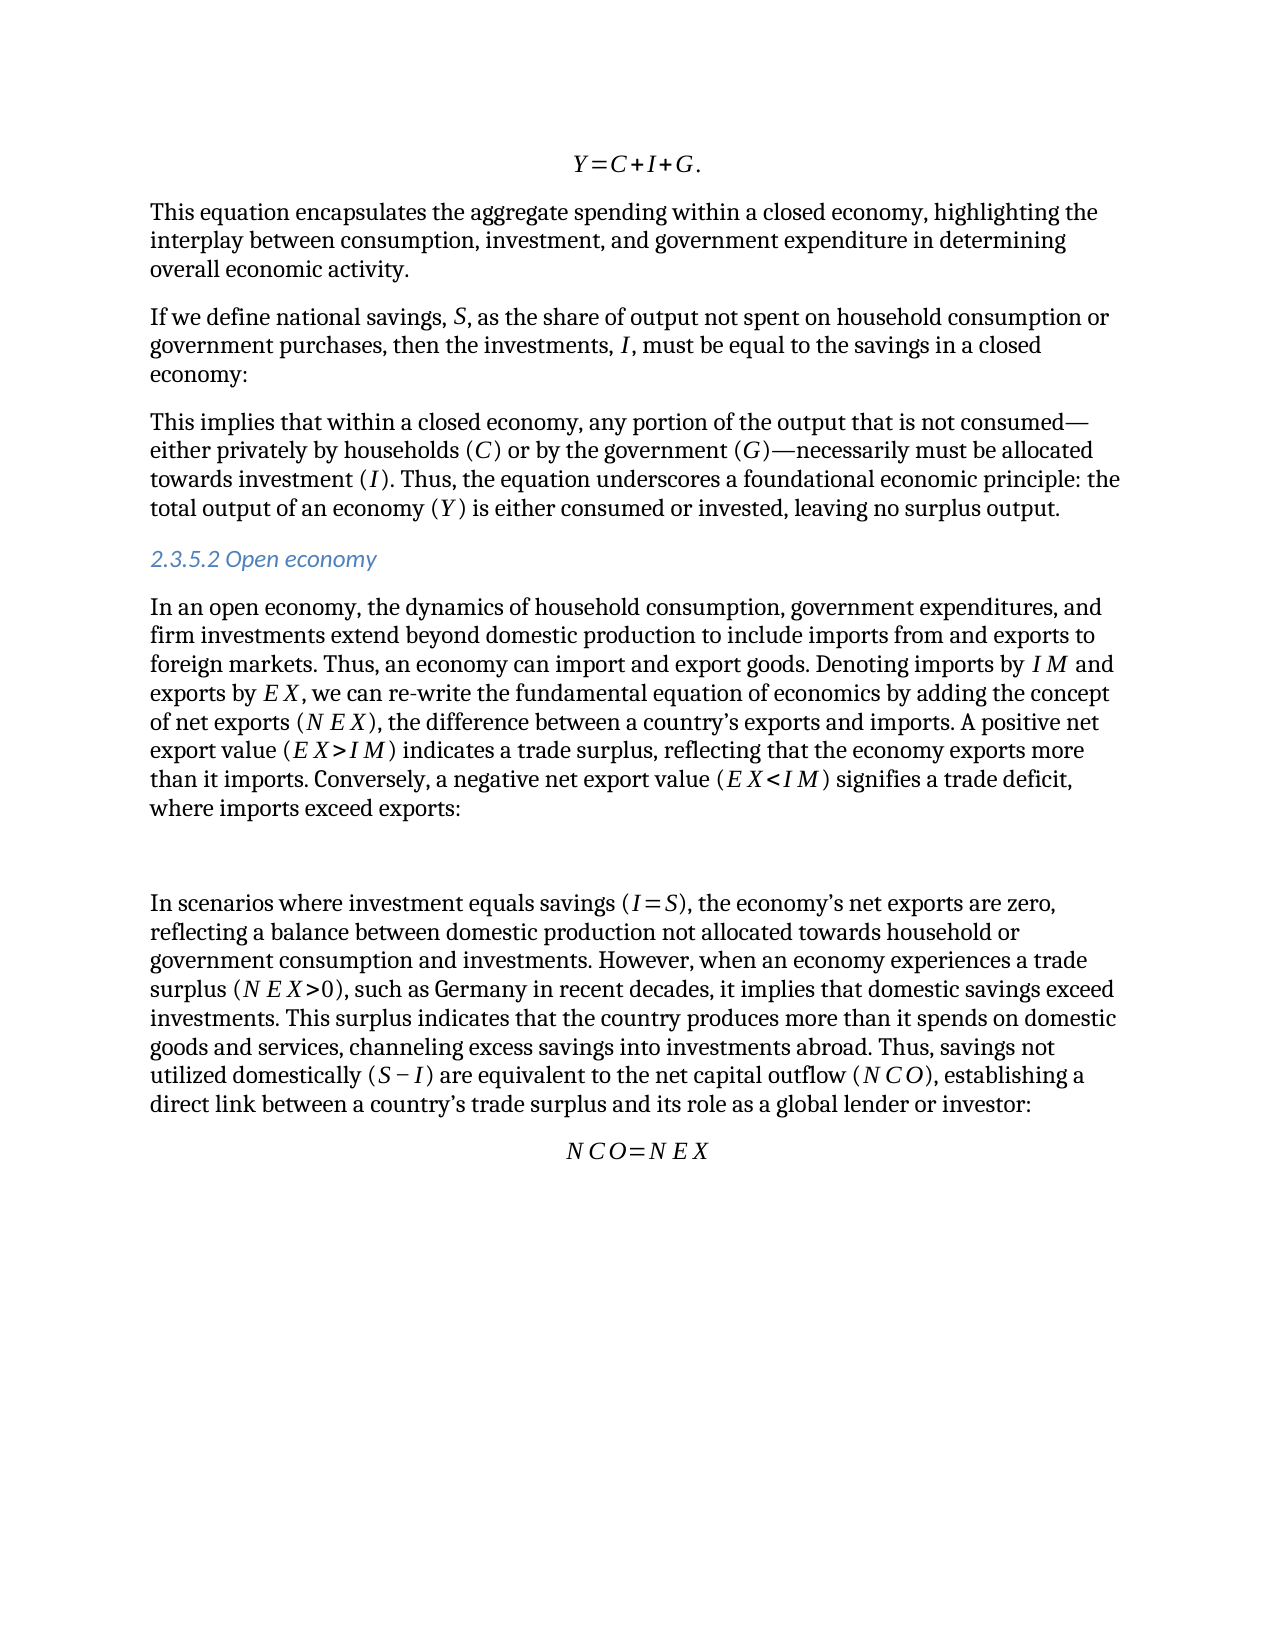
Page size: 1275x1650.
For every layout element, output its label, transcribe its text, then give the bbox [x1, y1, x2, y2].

text If we define national savings, , as the share of output not spent on household consumption or government purchases, then the investments, , must be equal to the savings in a closed economy: [150, 302, 1125, 389]
text This equation encapsulates the aggregate spending within a closed economy, highlighting the interplay between consumption, investment, and government expenditure in determining overall economic activity. [150, 197, 1125, 284]
text In an open economy, the dynamics of household consumption, government expenditures, and firm investments extend beyond domestic production to include imports from and exports to foreign markets. Thus, an economy can import and export goods. Denoting imports by and exports by , we can re-write the fundamental equation of economics by adding the concept of net exports (), the difference between a country’s exports and imports. A positive net export value () indicates a trade surplus, reflecting that the economy exports more than it imports. Conversely, a negative net export value () signifies a trade deficit, where imports exceed exports: [150, 593, 1125, 823]
subtitle 2.3.5.2 Open economy [150, 543, 1125, 574]
text In scenarios where investment equals savings (), the economy’s net exports are zero, reflecting a balance between domestic production not allocated towards household or government consumption and investments. However, when an economy experiences a trade surplus (), such as Germany in recent decades, it implies that domestic savings exceed investments. This surplus indicates that the country produces more than it spends on domestic goods and services, channeling excess savings into investments abroad. Thus, savings not utilized domestically () are equivalent to the net capital outflow (), establishing a direct link between a country’s trade surplus and its role as a global lender or investor: [150, 889, 1125, 1119]
text This implies that within a closed economy, any portion of the output that is not consumed—either privately by households () or by the government ()—necessarily must be allocated towards investment (). Thus, the equation underscores a foundational economic principle: the total output of an economy () is either consumed or invested, leaving no surplus output. [150, 407, 1125, 522]
